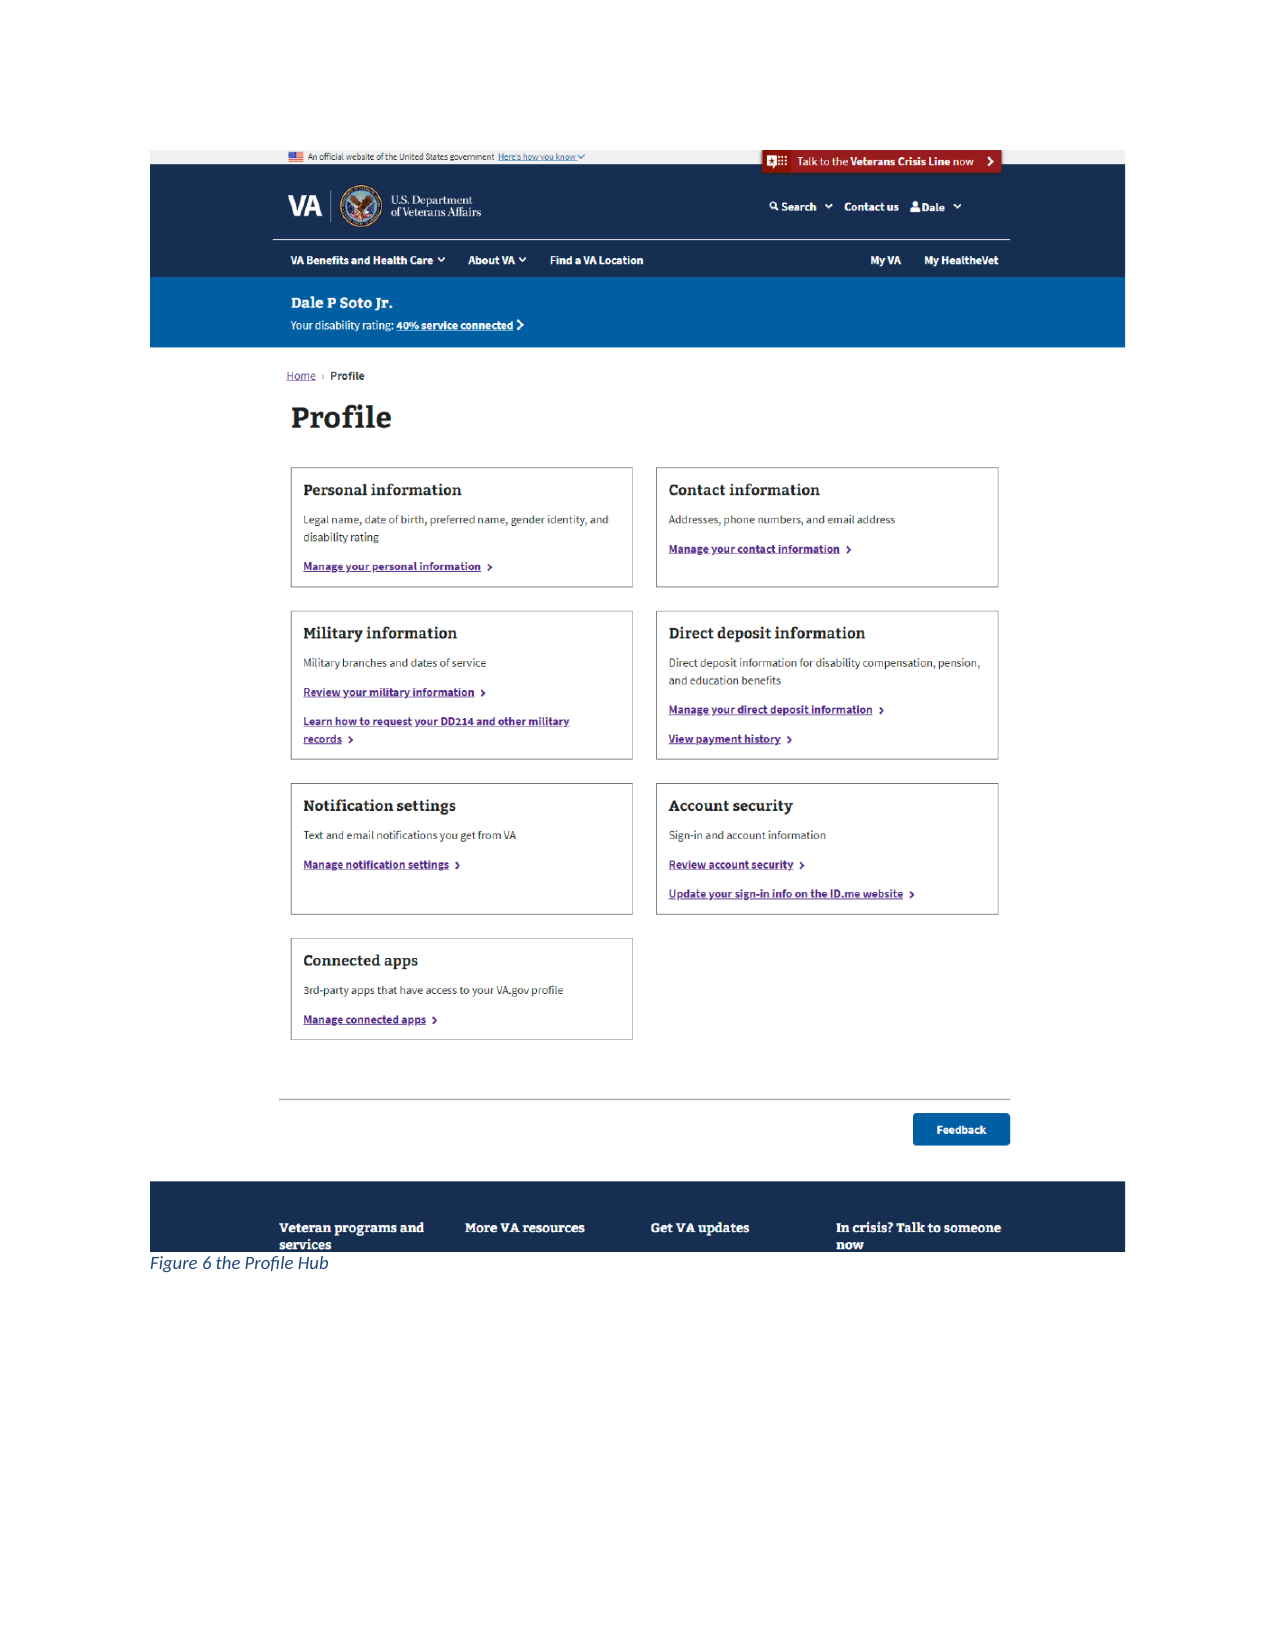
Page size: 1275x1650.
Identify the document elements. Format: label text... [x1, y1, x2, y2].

picture [150, 150, 1125, 1252]
text Figure 6 the Profile Hub [150, 1252, 1125, 1274]
